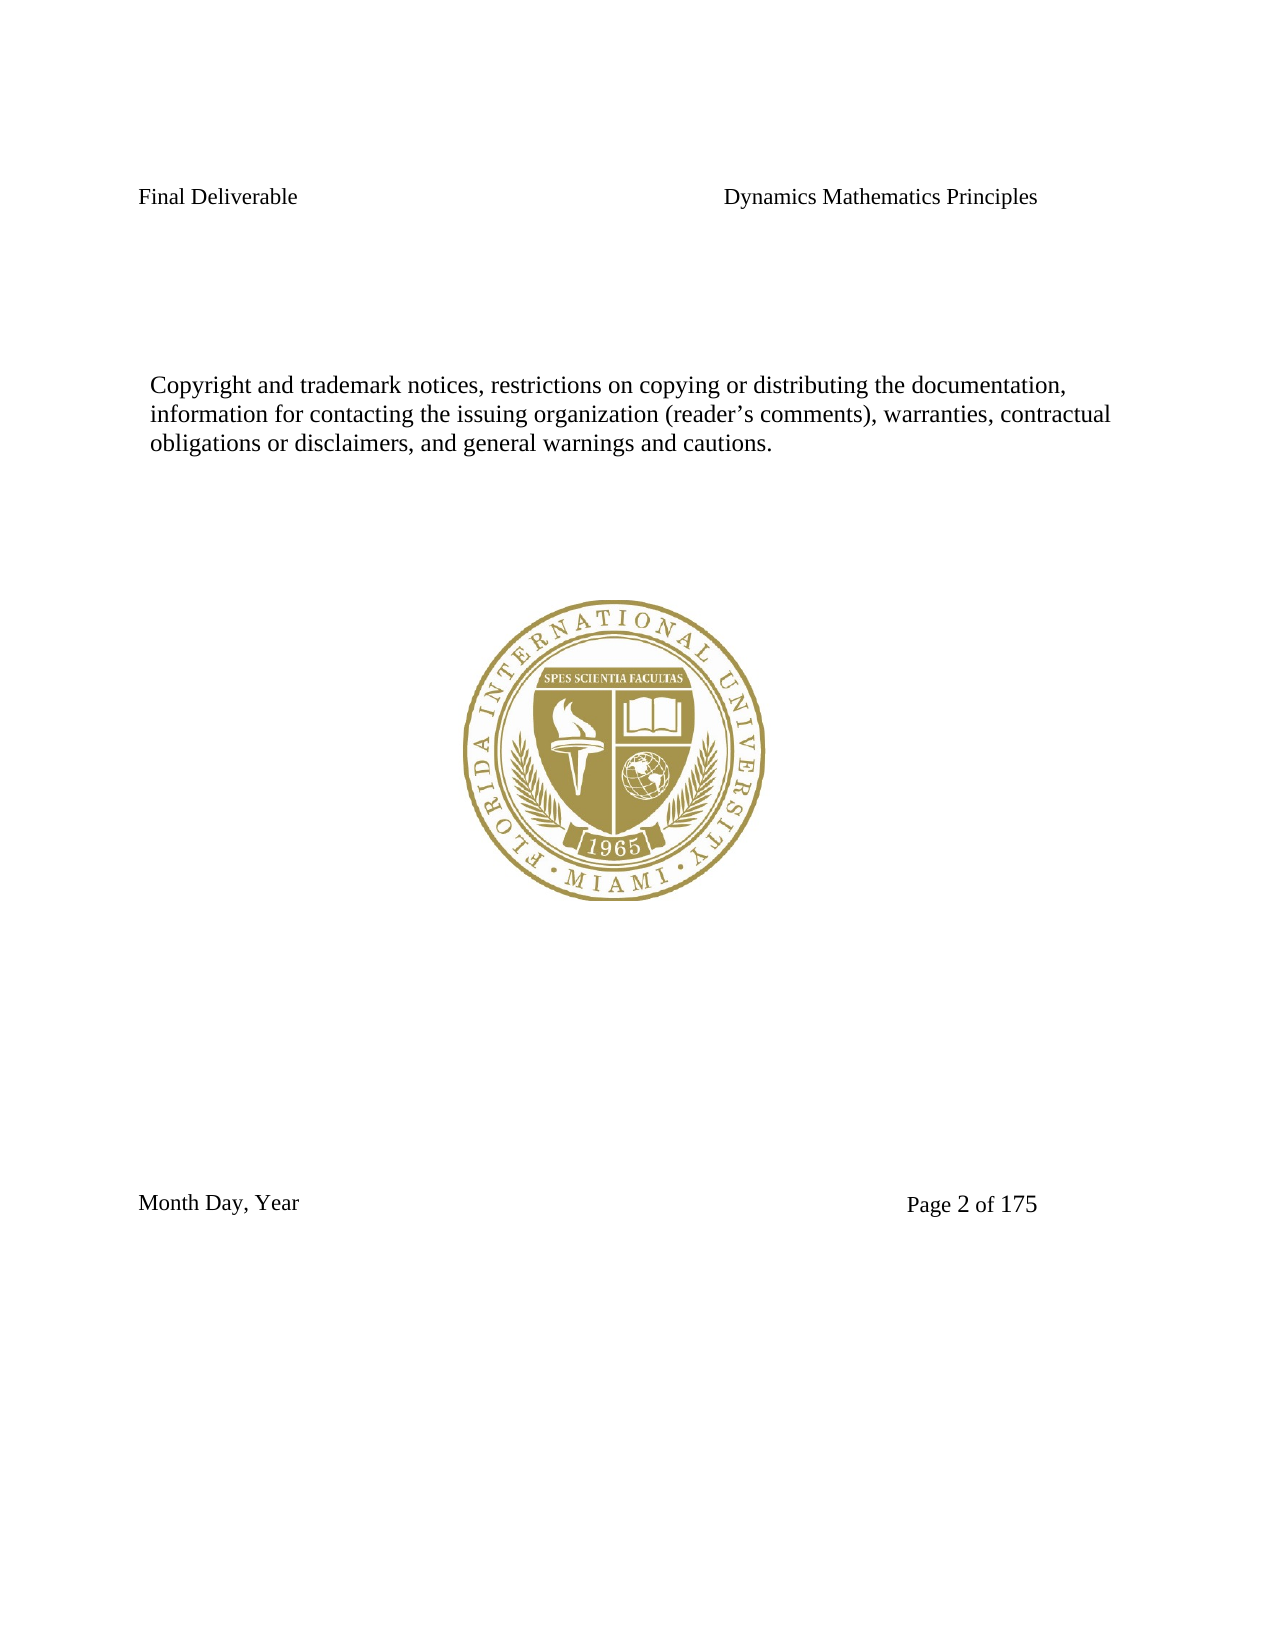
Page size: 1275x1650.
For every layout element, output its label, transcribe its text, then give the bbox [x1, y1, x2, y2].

text Copyright and trademark notices, restrictions on copying or distributing the documentation, information for contacting the issuing organization (reader’s comments), warranties, contractual obligations or disclaimers, and general warnings and cautions. [150, 371, 1125, 457]
picture [412, 600, 812, 900]
